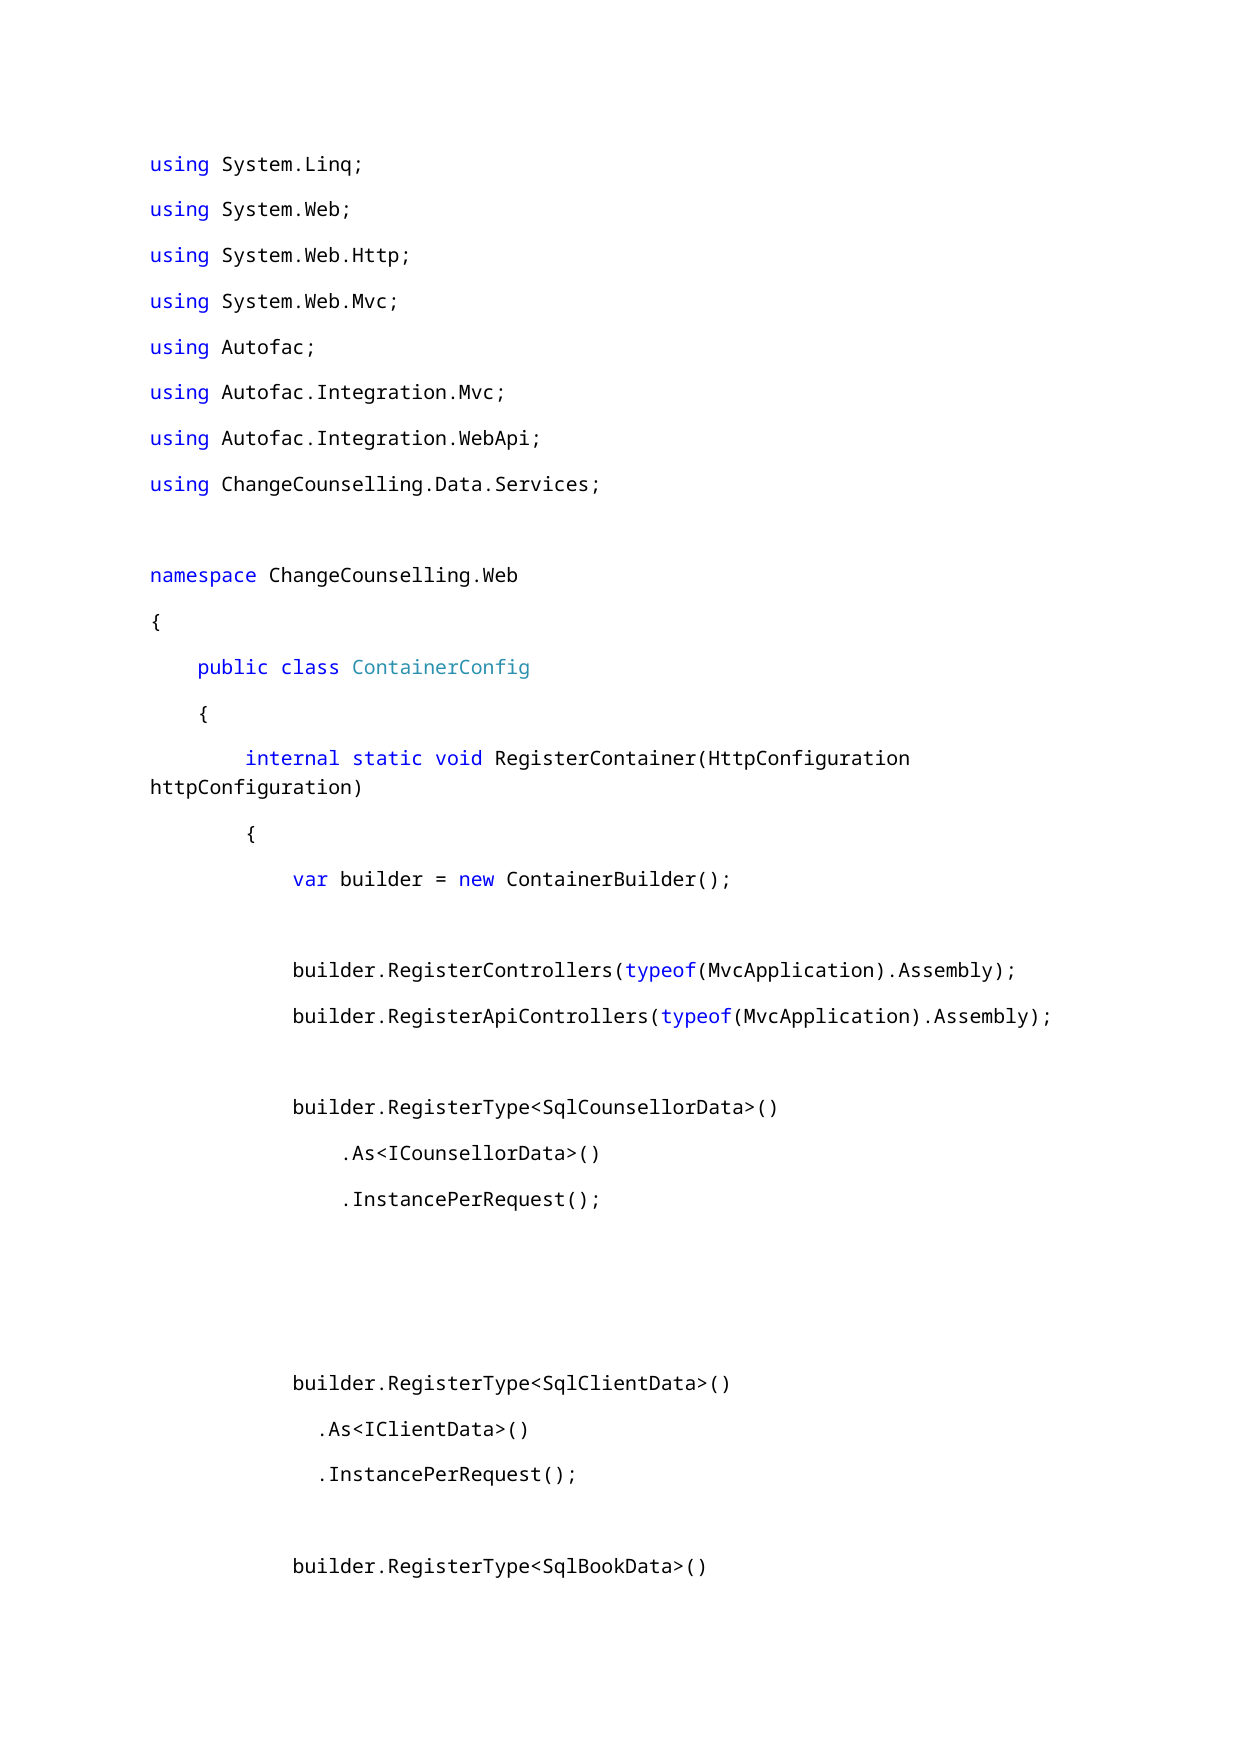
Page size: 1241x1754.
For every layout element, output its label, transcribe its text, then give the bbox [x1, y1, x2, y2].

text using System.Web.Mvc; [150, 287, 1090, 314]
text builder.RegisterType<SqlBookData>() [150, 1552, 1090, 1579]
text builder.RegisterType<SqlClientData>() [150, 1369, 1090, 1396]
text var builder = new ContainerBuilder(); [150, 865, 1090, 892]
text using Autofac.Integration.Mvc; [150, 379, 1090, 406]
text using System.Web; [150, 196, 1090, 223]
text { [150, 699, 1090, 726]
text using System.Linq; [150, 150, 1090, 177]
text builder.RegisterType<SqlCounsellorData>() [150, 1094, 1090, 1121]
text using ChangeCounselling.Data.Services; [150, 470, 1090, 497]
text using Autofac.Integration.WebApi; [150, 424, 1090, 451]
text .InstancePerRequest(); [150, 1461, 1090, 1488]
text .As<ICounsellorData>() [150, 1139, 1090, 1166]
text using System.Web.Http; [150, 241, 1090, 268]
text .As<IClientData>() [150, 1415, 1090, 1442]
text public class ContainerConfig [150, 653, 1090, 680]
text builder.RegisterControllers(typeof(MvcApplication).Assembly); [150, 956, 1090, 983]
text { [150, 819, 1090, 846]
text { [150, 607, 1090, 634]
text namespace ChangeCounselling.Web [150, 562, 1090, 588]
text .InstancePerRequest(); [150, 1185, 1090, 1212]
text builder.RegisterApiControllers(typeof(MvcApplication).Assembly); [150, 1002, 1090, 1029]
text internal static void RegisterContainer(HttpConfiguration httpConfiguration) [150, 744, 1090, 801]
text using Autofac; [150, 333, 1090, 360]
